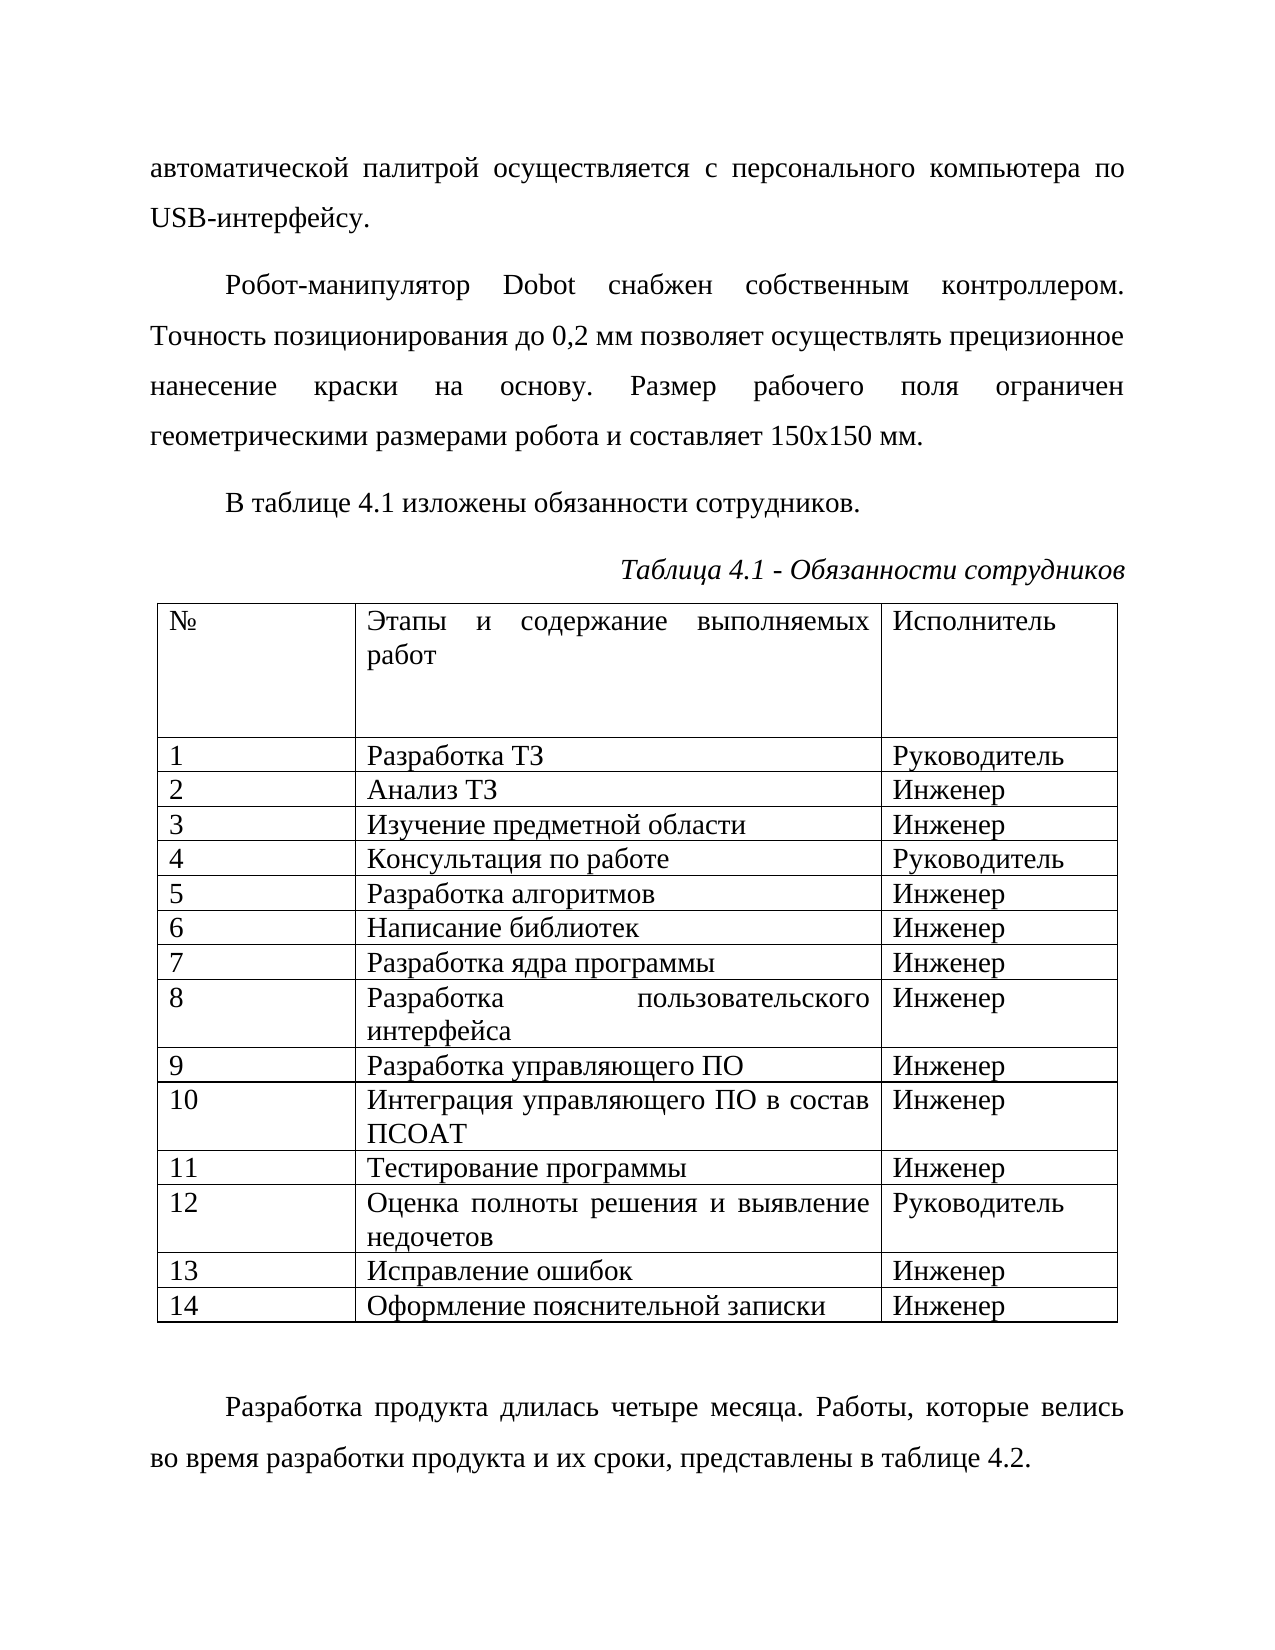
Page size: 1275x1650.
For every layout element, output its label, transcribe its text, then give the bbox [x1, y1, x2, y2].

table_cell Анализ ТЗ [356, 772, 881, 806]
table_cell Инженер [882, 1083, 1117, 1149]
table_cell 2 [158, 772, 355, 806]
table_cell Разработка ТЗ [356, 738, 881, 771]
text Разработка продукта длилась четыре месяца. Работы, которые велись во время разработки продукта и их сроки, представлены в таблице 4.2. [150, 1389, 1125, 1473]
table_header Этапы и содержание выполняемых работ [356, 604, 881, 737]
table_cell Инженер [882, 1151, 1117, 1184]
table_header Исполнитель [882, 604, 1117, 737]
table_cell Исправление ошибок [356, 1253, 881, 1287]
table_cell Инженер [882, 945, 1117, 979]
text Таблица 4.1 - Обязанности сотрудников [150, 552, 1125, 586]
table_cell Разработка ядра программы [356, 945, 881, 979]
table_cell Инженер [882, 980, 1117, 1047]
table_cell Тестирование программы [356, 1151, 881, 1184]
table_cell Оформление пояснительной записки [356, 1288, 881, 1321]
table_cell Консультация по работе [356, 841, 881, 875]
table_cell Инженер [882, 807, 1117, 840]
table_cell Написание библиотек [356, 911, 881, 944]
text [150, 150, 1125, 234]
table_cell Интеграция управляющего ПО в состав ПСОАТ [356, 1083, 881, 1149]
table_cell 11 [158, 1151, 355, 1184]
table_cell 4 [158, 841, 355, 875]
table_cell Руководитель [882, 1185, 1117, 1252]
text Робот-манипулятор Dobot снабжен собственным контроллером. Точность позиционирования до 0,2 мм позволяет осуществлять прецизионное нанесение краски на основу. Размер рабочего поля ограничен геометрическими размерами робота и составляет 150х150 мм. [150, 267, 1125, 452]
table_cell Разработка управляющего ПО [356, 1048, 881, 1081]
table_cell 7 [158, 945, 355, 979]
text В таблице 4.1 изложены обязанности сотрудников. [150, 485, 1125, 519]
table_cell 8 [158, 980, 355, 1047]
table_header № [158, 604, 355, 737]
table_cell Инженер [882, 1253, 1117, 1287]
table_cell 12 [158, 1185, 355, 1252]
table_cell Руководитель [882, 841, 1117, 875]
table_cell Инженер [882, 911, 1117, 944]
table_cell Изучение предметной области [356, 807, 881, 840]
table_cell 9 [158, 1048, 355, 1081]
table_cell Разработка алгоритмов [356, 876, 881, 909]
table_cell 3 [158, 807, 355, 840]
table_cell Инженер [882, 1048, 1117, 1081]
table_cell 13 [158, 1253, 355, 1287]
table_cell Инженер [882, 1288, 1117, 1321]
table_cell Руководитель [882, 738, 1117, 771]
table_cell 1 [158, 738, 355, 771]
table_cell 5 [158, 876, 355, 909]
table_cell Инженер [882, 876, 1117, 909]
table_cell 10 [158, 1083, 355, 1149]
table_cell Оценка полноты решения и выявление недочетов [356, 1185, 881, 1252]
table_cell 14 [158, 1288, 355, 1321]
table_cell Разработка пользовательского интерфейса [356, 980, 881, 1047]
table_cell 6 [158, 911, 355, 944]
table_cell Инженер [882, 772, 1117, 806]
